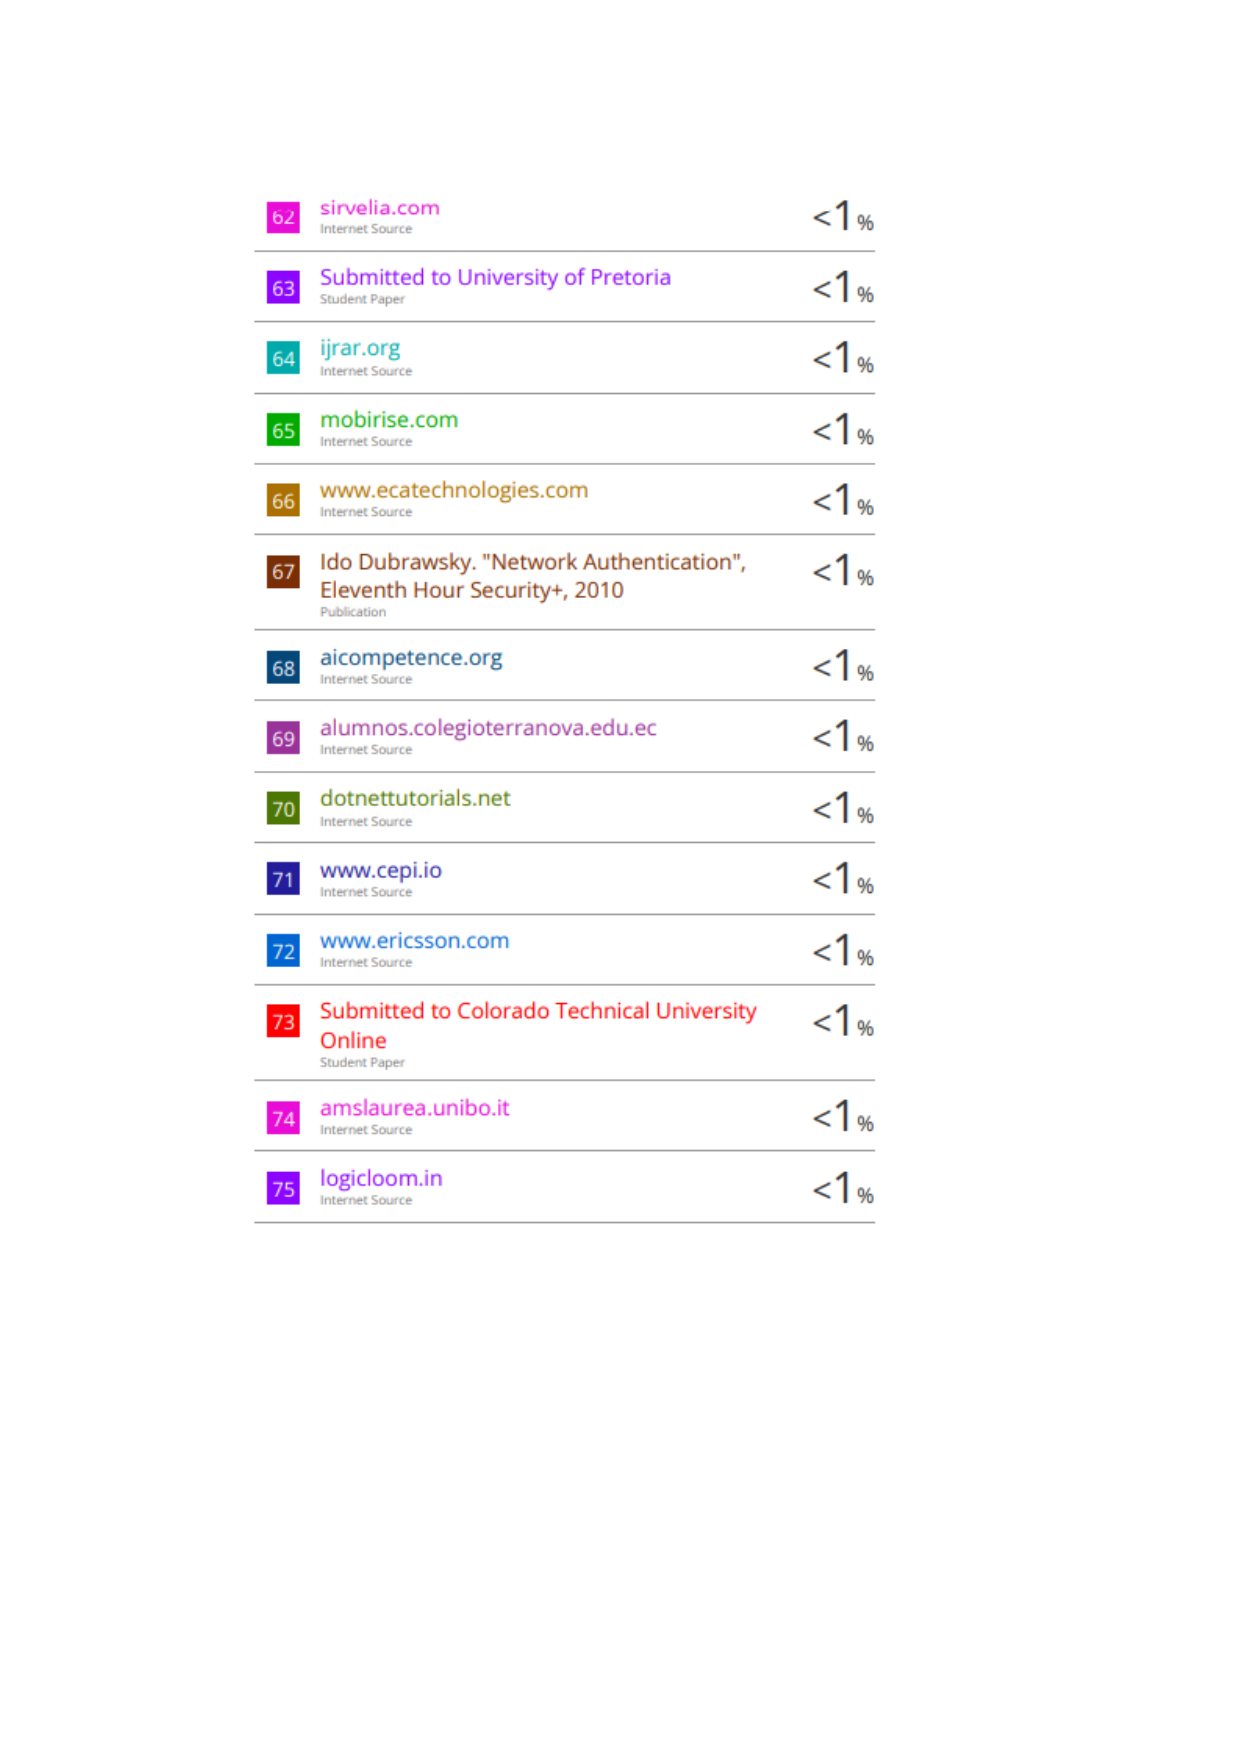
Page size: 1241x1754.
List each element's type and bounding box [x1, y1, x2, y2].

picture [225, 150, 1088, 1294]
